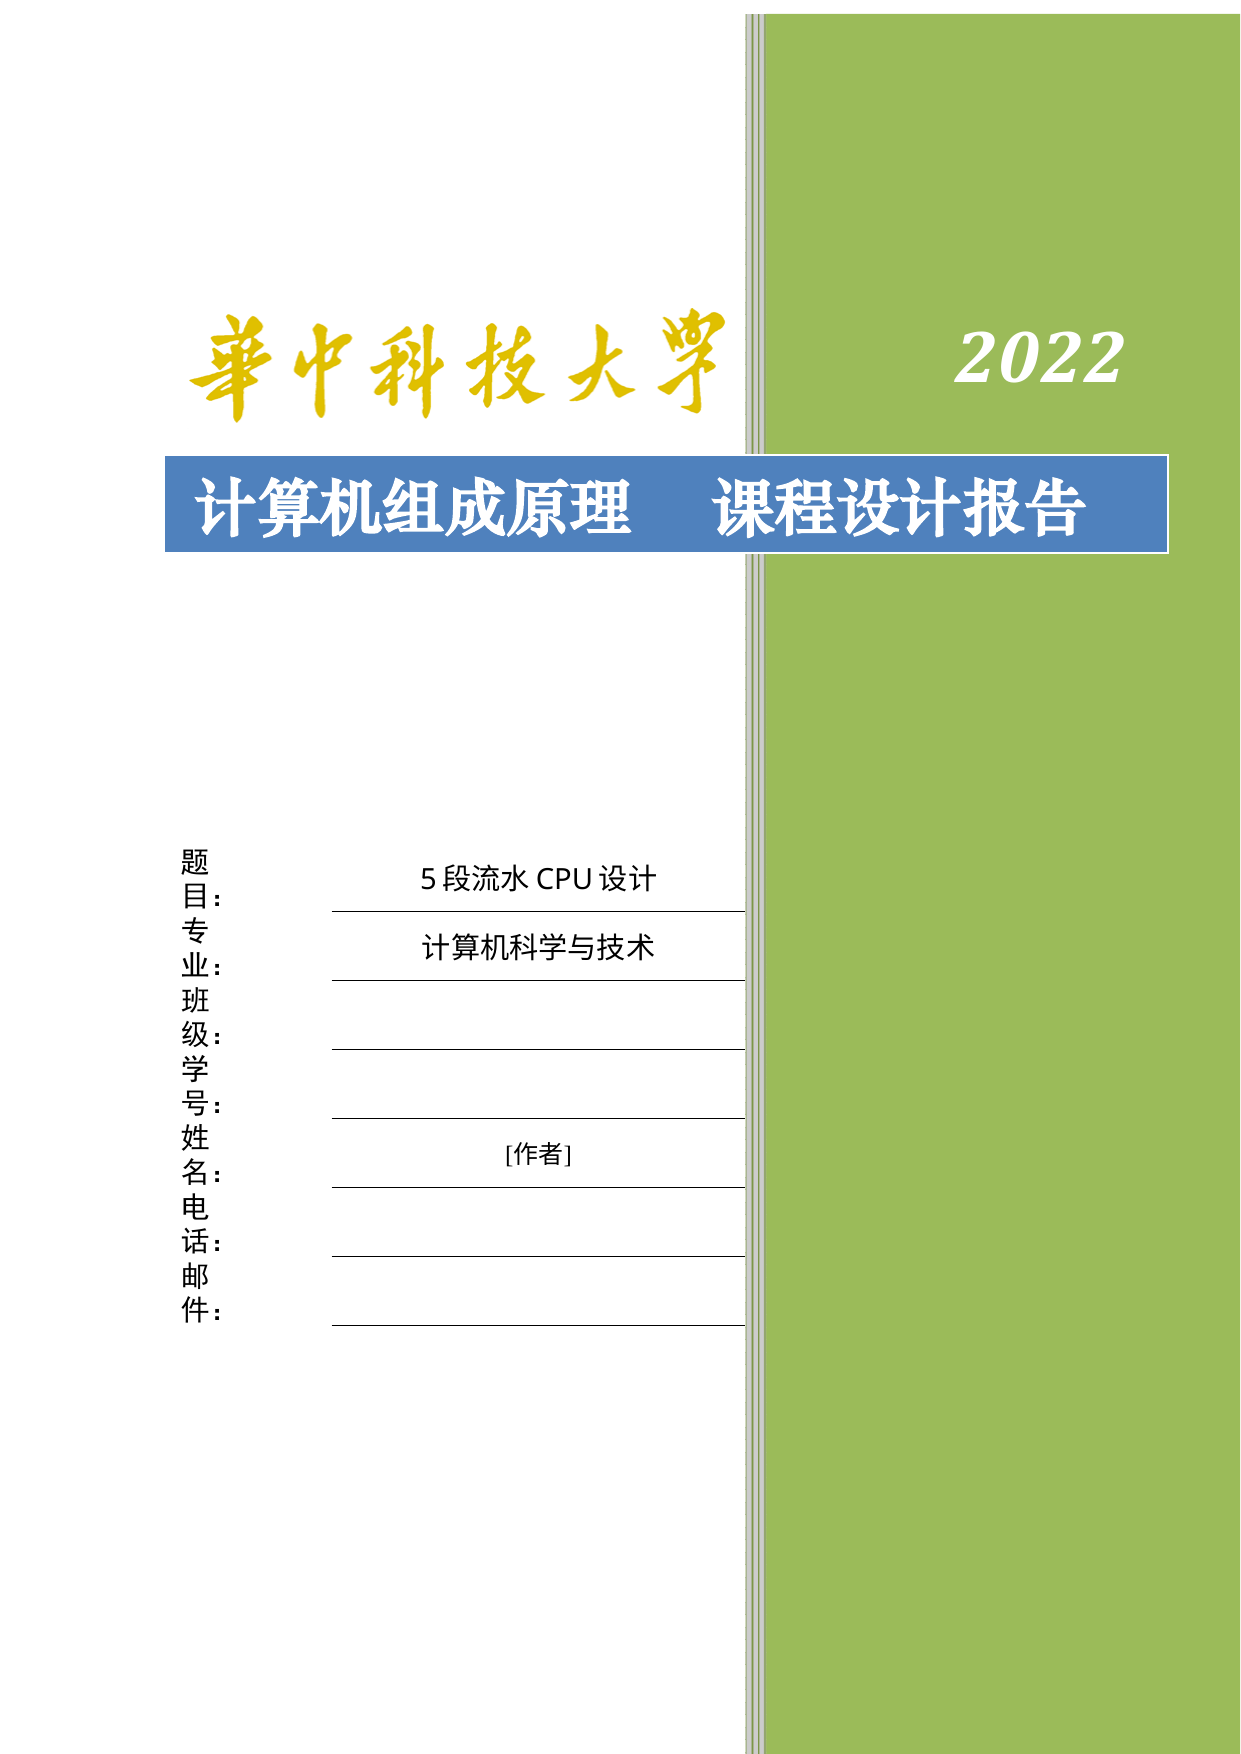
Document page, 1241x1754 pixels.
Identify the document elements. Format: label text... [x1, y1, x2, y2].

table_cell [332, 1188, 745, 1256]
table_cell 邮 件： [169, 1256, 332, 1325]
table_cell 电 话： [169, 1187, 332, 1256]
table_cell [332, 1050, 745, 1118]
table_cell 学 号： [169, 1049, 332, 1118]
table_header 题 目： [169, 843, 332, 911]
table_header 5段流水CPU设计 [332, 843, 745, 911]
table_cell [332, 981, 745, 1049]
table_cell 姓 名： [169, 1118, 332, 1187]
table_cell [332, 1119, 745, 1187]
table_cell 班 级： [169, 980, 332, 1049]
picture [745, 554, 767, 1754]
table_cell 专 业： [169, 911, 332, 980]
table_cell [332, 1257, 745, 1325]
table_cell 计算机科学与技术 [332, 912, 745, 980]
picture [187, 14, 767, 454]
